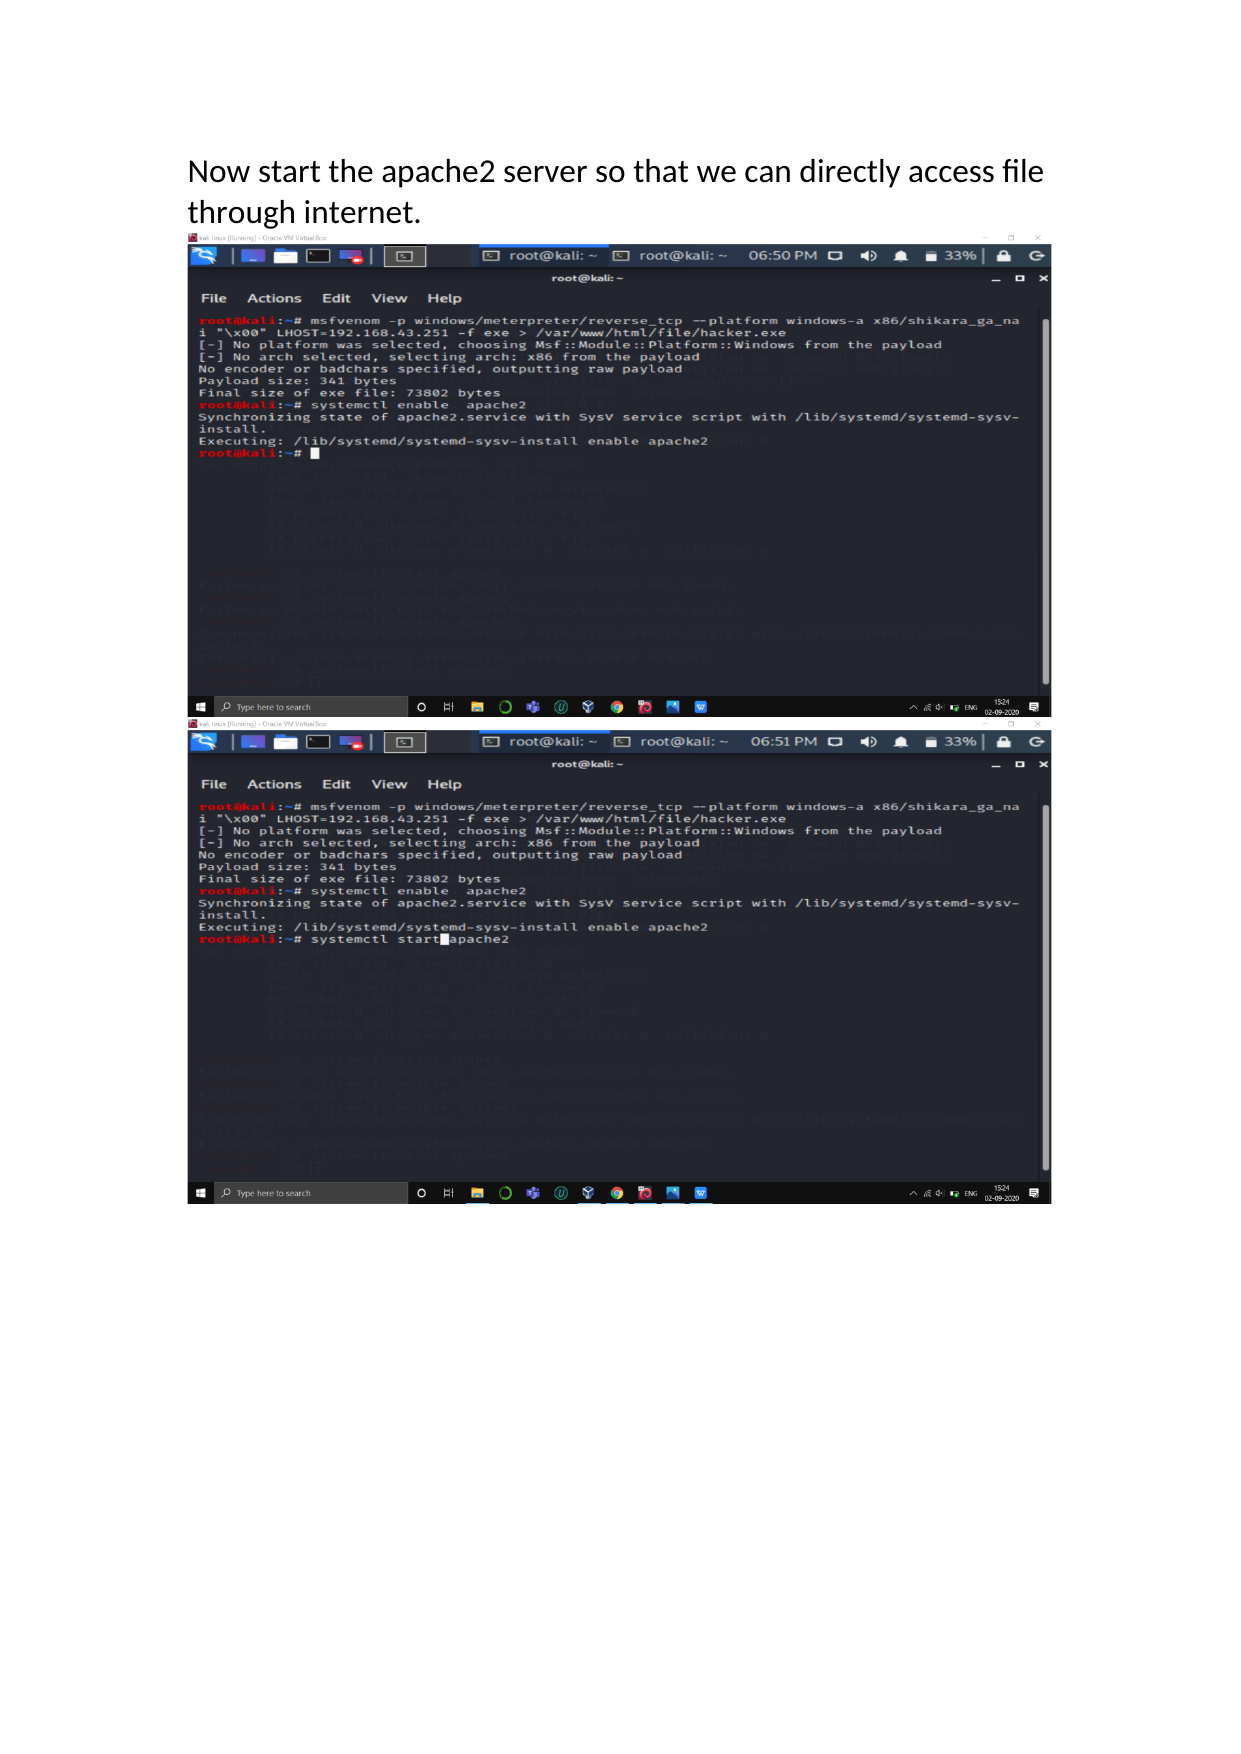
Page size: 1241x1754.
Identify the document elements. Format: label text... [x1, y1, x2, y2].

picture [187, 231, 1052, 1204]
